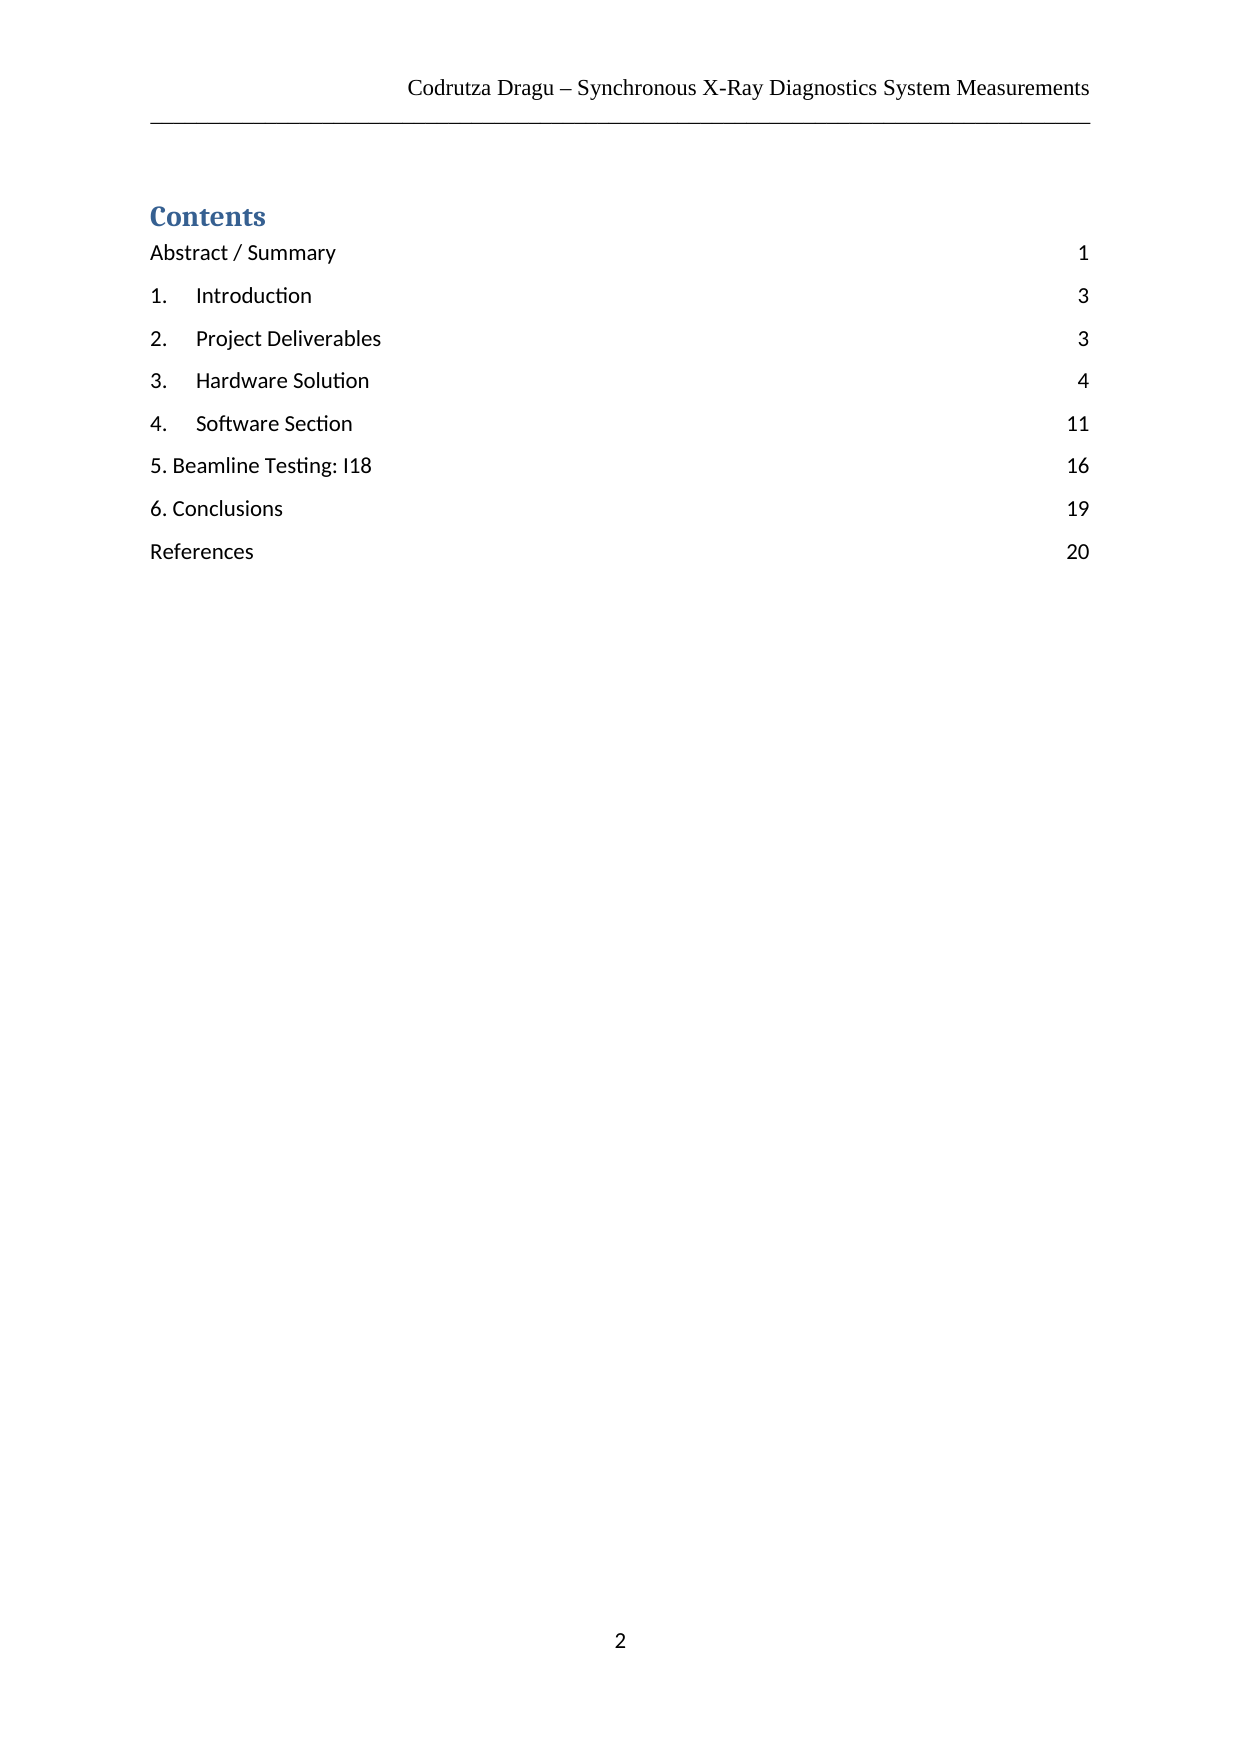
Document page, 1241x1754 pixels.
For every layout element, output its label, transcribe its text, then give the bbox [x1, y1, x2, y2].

text Contents [150, 200, 1090, 233]
